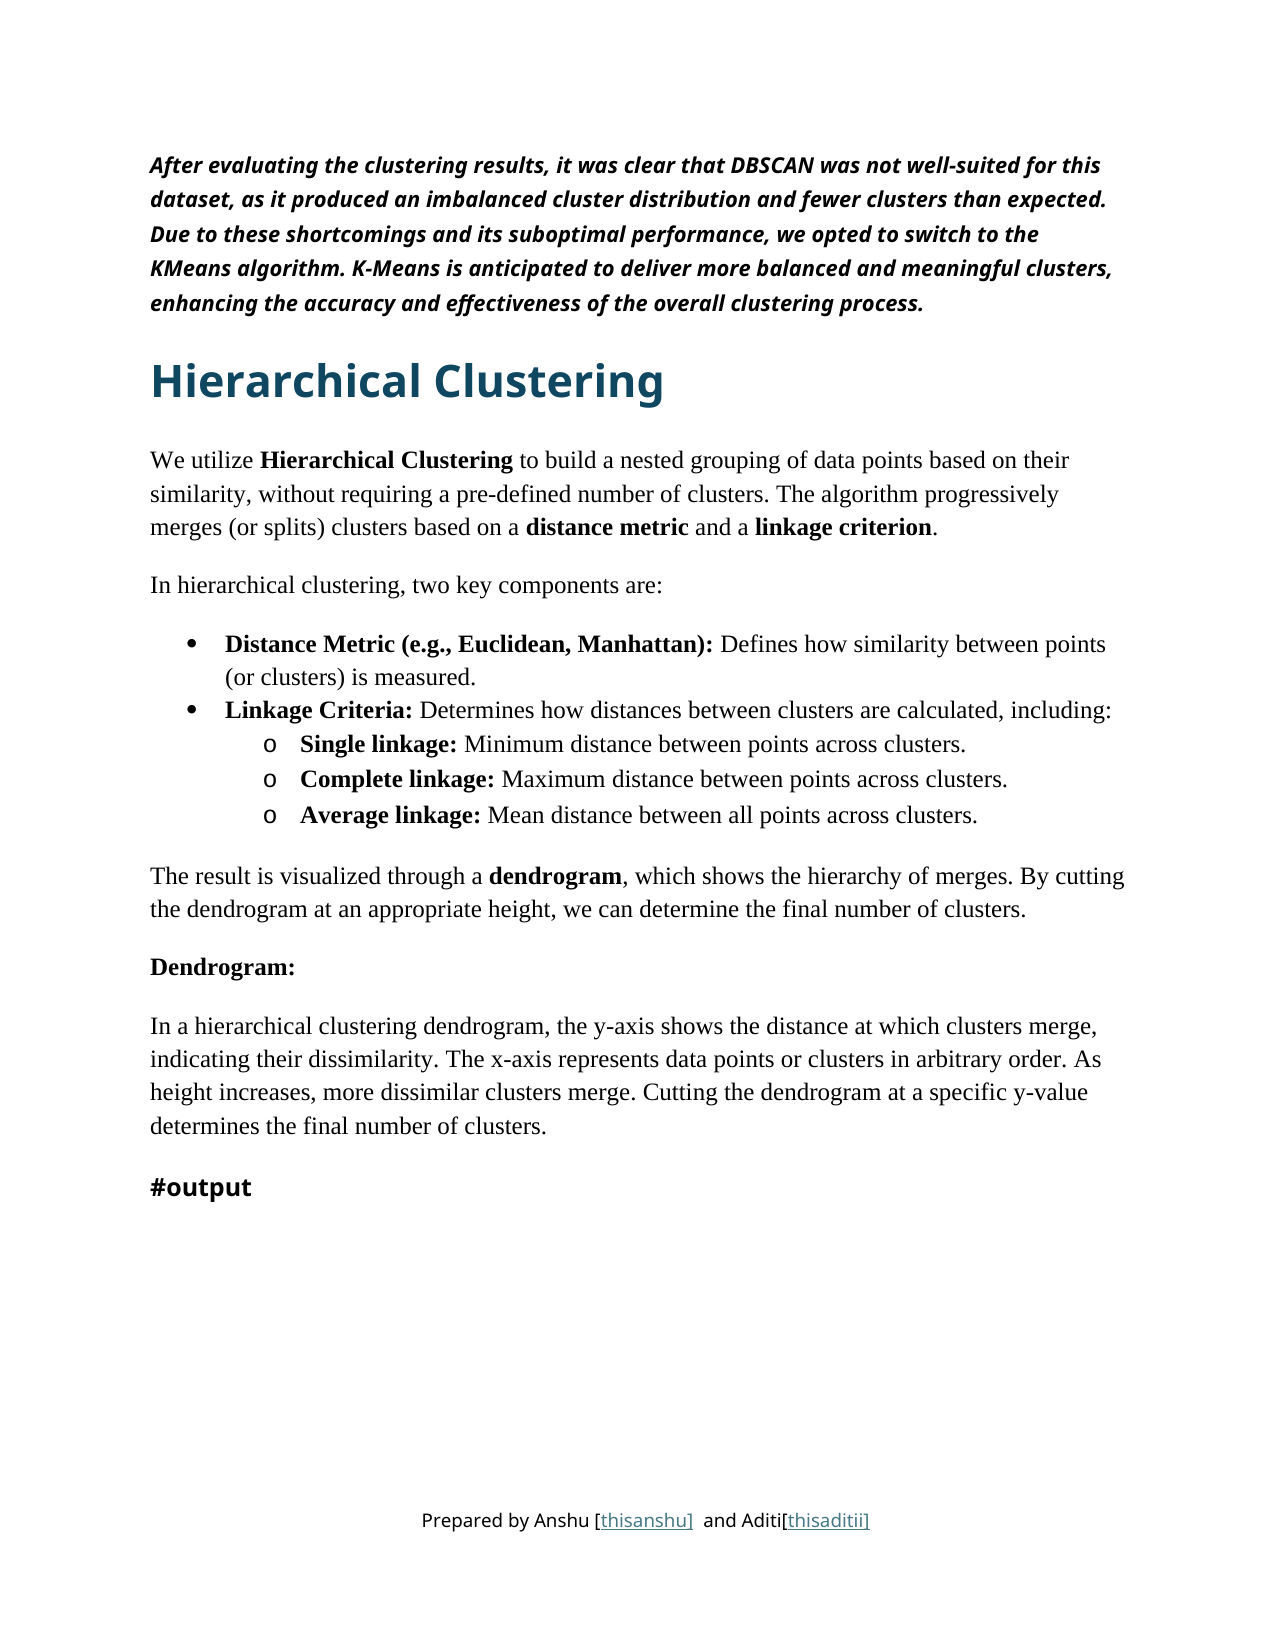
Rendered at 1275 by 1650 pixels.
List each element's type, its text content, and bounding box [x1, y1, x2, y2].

text In a hierarchical clustering dendrogram, the y-axis shows the distance at which clusters merge, indicating their dissimilarity. The x-axis represents data points or clusters in arbitrary order. As height increases, more dissimilar clusters merge. Cutting the dendrogram at a specific y-value determines the final number of clusters. [150, 1011, 1125, 1139]
text Dendrogram: [150, 952, 1125, 981]
list Single linkage: Minimum distance between points across clusters. [262, 729, 1125, 759]
subtitle Hierarchical Clustering [150, 349, 1125, 411]
list Linkage Criteria: Determines how distances between clusters are calculated, including: [187, 695, 1125, 724]
text In hierarchical clustering, two key components are: [150, 570, 1125, 599]
text The result is visualized through a dendrogram, which shows the hierarchy of merges. By cutting the dendrogram at an appropriate height, we can determine the final number of clusters. [150, 861, 1125, 923]
list Average linkage: Mean distance between all points across clusters. [262, 800, 1125, 831]
text We utilize Hierarchical Clustering to build a nested grouping of data points based on their similarity, without requiring a pre-defined number of clusters. The algorithm progressively merges (or splits) clusters based on a distance metric and a linkage criterion. [150, 445, 1125, 541]
text After evaluating the clustering results, it was clear that DBSCAN was not well-suited for this dataset, as it produced an imbalanced cluster distribution and fewer clusters than expected. Due to these shortcomings and its suboptimal performance, we opted to switch to the KMeans algorithm. K-Means is anticipated to deliver more balanced and meaningful clusters, enhancing the accuracy and effectiveness of the overall clustering process. [150, 150, 1125, 318]
list Distance Metric (e.g., Euclidean, Manhattan): Defines how similarity between points (or clusters) is measured. [187, 629, 1125, 691]
text #output [150, 1169, 1125, 1203]
list Complete linkage: Maximum distance between points across clusters. [262, 764, 1125, 795]
